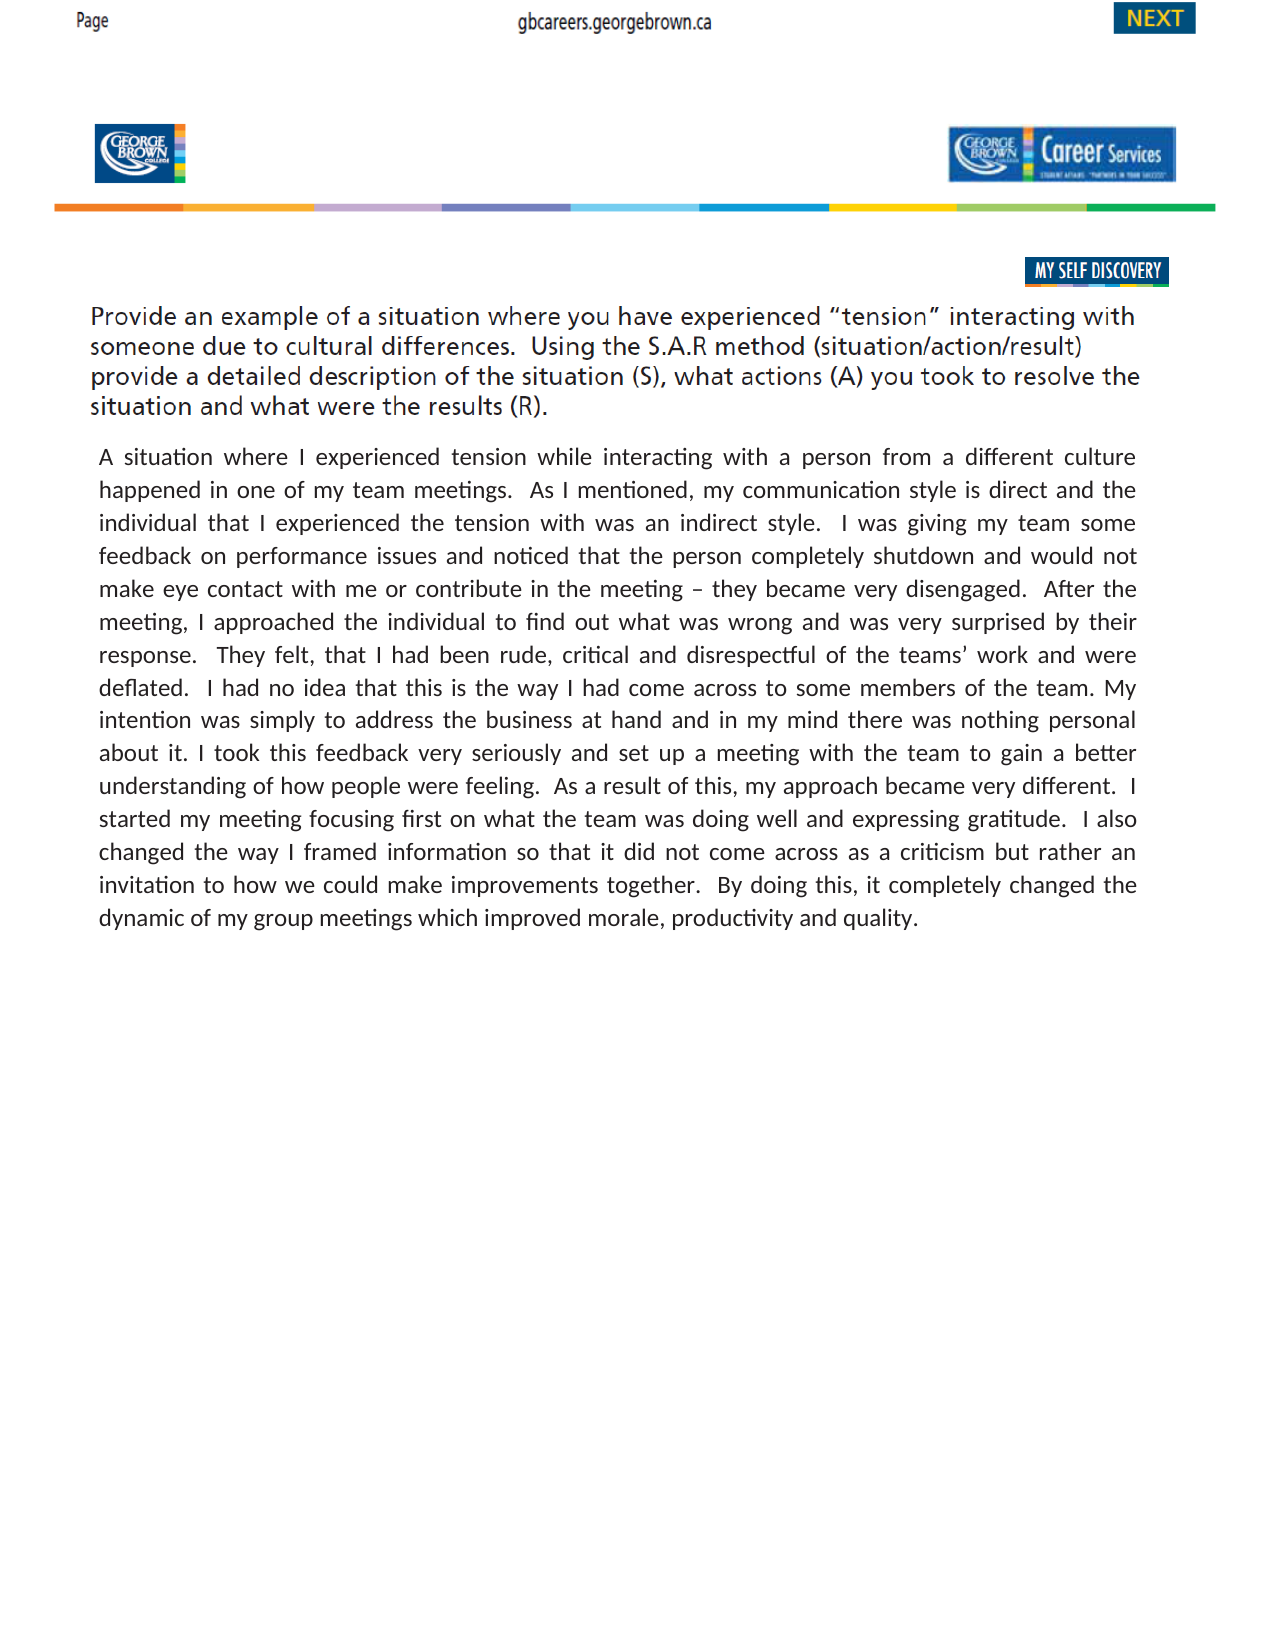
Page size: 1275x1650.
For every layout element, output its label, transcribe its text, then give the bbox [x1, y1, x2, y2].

picture [0, 0, 1270, 59]
text A situation where I experienced tension while interacting with a person from a different culture happened in one of my team meetings. As I mentioned, my communication style is direct and the individual that I experienced the tension with was an indirect style. I was giving my team some feedback on performance issues and noticed that the person completely shutdown and would not make eye contact with me or contribute in the meeting – they became very disengaged. After the meeting, I approached the individual to find out what was wrong and was very surprised by their response. They felt, that I had been rude, critical and disrespectful of the teams’ work and were deflated. I had no idea that this is the way I had come across to some members of the team. My intention was simply to address the business at hand and in my mind there was nothing personal about it. I took this feedback very seriously and set up a meeting with the team to gain a better understanding of how people were feeling. As a result of this, my approach became very different. I started my meeting focusing first on what the team was doing well and expressing gratitude. I also changed the way I framed information so that it did not come across as a criticism but rather an invitation to how we could make improvements together. By doing this, it completely changed the dynamic of my group meetings which improved morale, productivity and quality. [99, 441, 1139, 933]
picture [0, 248, 1262, 423]
picture [0, 77, 1270, 230]
